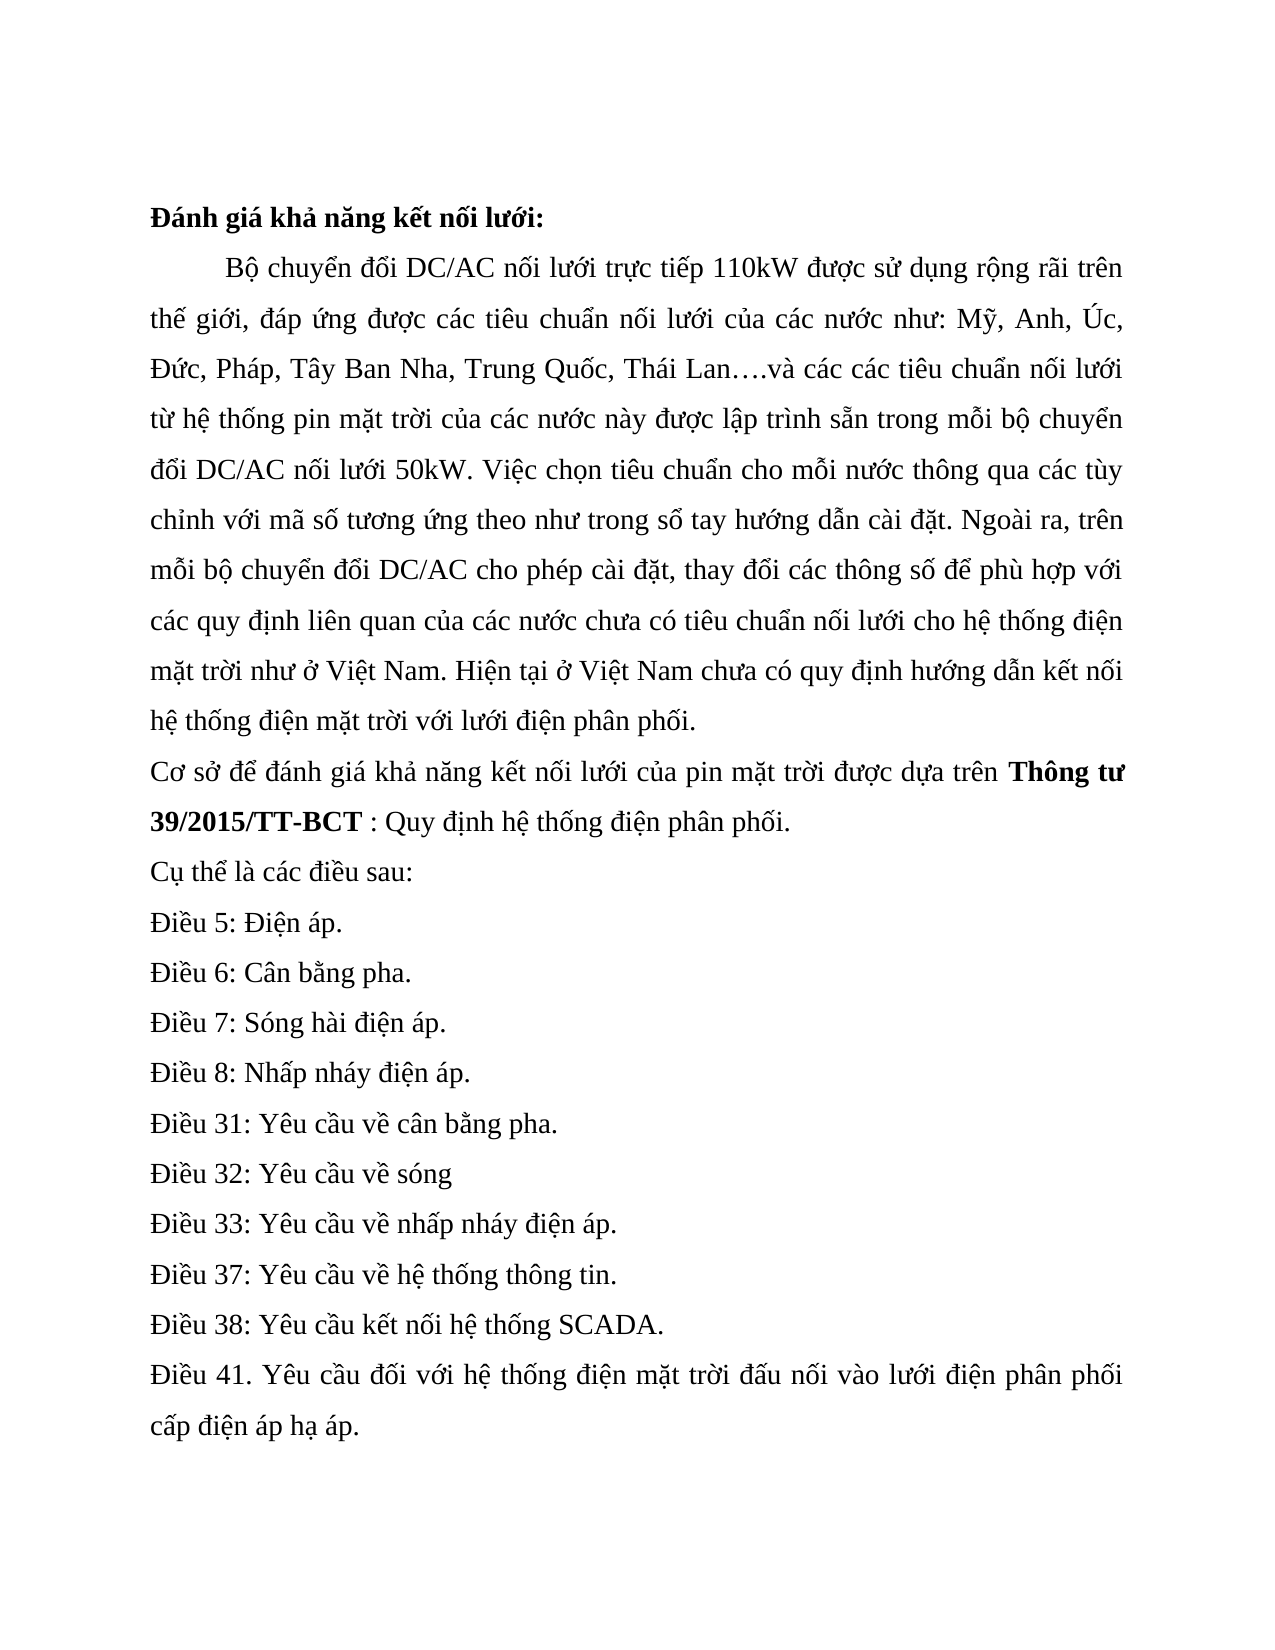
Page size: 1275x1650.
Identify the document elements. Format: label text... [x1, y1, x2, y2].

text Điều 31: Yêu cầu về cân bằng pha. [150, 1106, 1125, 1139]
text Điều 33: Yêu cầu về nhấp nháy điện áp. [150, 1207, 1125, 1240]
text Đánh giá khả năng kết nối lưới: [150, 200, 1125, 234]
text Điều 37: Yêu cầu về hệ thống thông tin. [150, 1257, 1125, 1290]
text Điều 5: Điện áp. [150, 905, 1125, 938]
text Điều 7: Sóng hài điện áp. [150, 1005, 1125, 1039]
text Điều 38: Yêu cầu kết nối hệ thống SCADA. [150, 1307, 1125, 1341]
text Bộ chuyển đổi DC/AC nối lưới trực tiếp 110kW được sử dụng rộng rãi trên thế giới, đáp ứng được các tiêu chuẩn nối lưới của các nước như: Mỹ, Anh, Úc, Đức, Pháp, Tây Ban Nha, Trung Quốc, Thái Lan….và các các tiêu chuẩn nối lưới từ hệ thống pin mặt trời của các nước này được lập trình sẵn trong mỗi bộ chuyển đổi DC/AC nối lưới 50kW. Việc chọn tiêu chuẩn cho mỗi nước thông qua các tùy chỉnh với mã số tương ứng theo như trong sổ tay hướng dẫn cài đặt. Ngoài ra, trên mỗi bộ chuyển đổi DC/AC cho phép cài đặt, thay đổi các thông số để phù hợp với các quy định liên quan của các nước chưa có tiêu chuẩn nối lưới cho hệ thống điện mặt trời như ở Việt Nam. Hiện tại ở Việt Nam chưa có quy định hướng dẫn kết nối hệ thống điện mặt trời với lưới điện phân phối. [150, 251, 1125, 737]
text Điều 41. Yêu cầu đối với hệ thống điện mặt trời đấu nối vào lưới điện phân phối cấp điện áp hạ áp. [150, 1357, 1125, 1441]
text Điều 6: Cân bằng pha. [150, 955, 1125, 988]
text Cơ sở để đánh giá khả năng kết nối lưới của pin mặt trời được dựa trên Thông tư 39/2015/TT-BCT : Quy định hệ thống điện phân phối. [150, 754, 1125, 838]
text Điều 8: Nhấp nháy điện áp. [150, 1056, 1125, 1089]
text Cụ thể là các điều sau: [150, 854, 1125, 888]
text Điều 32: Yêu cầu về sóng [150, 1156, 1125, 1190]
